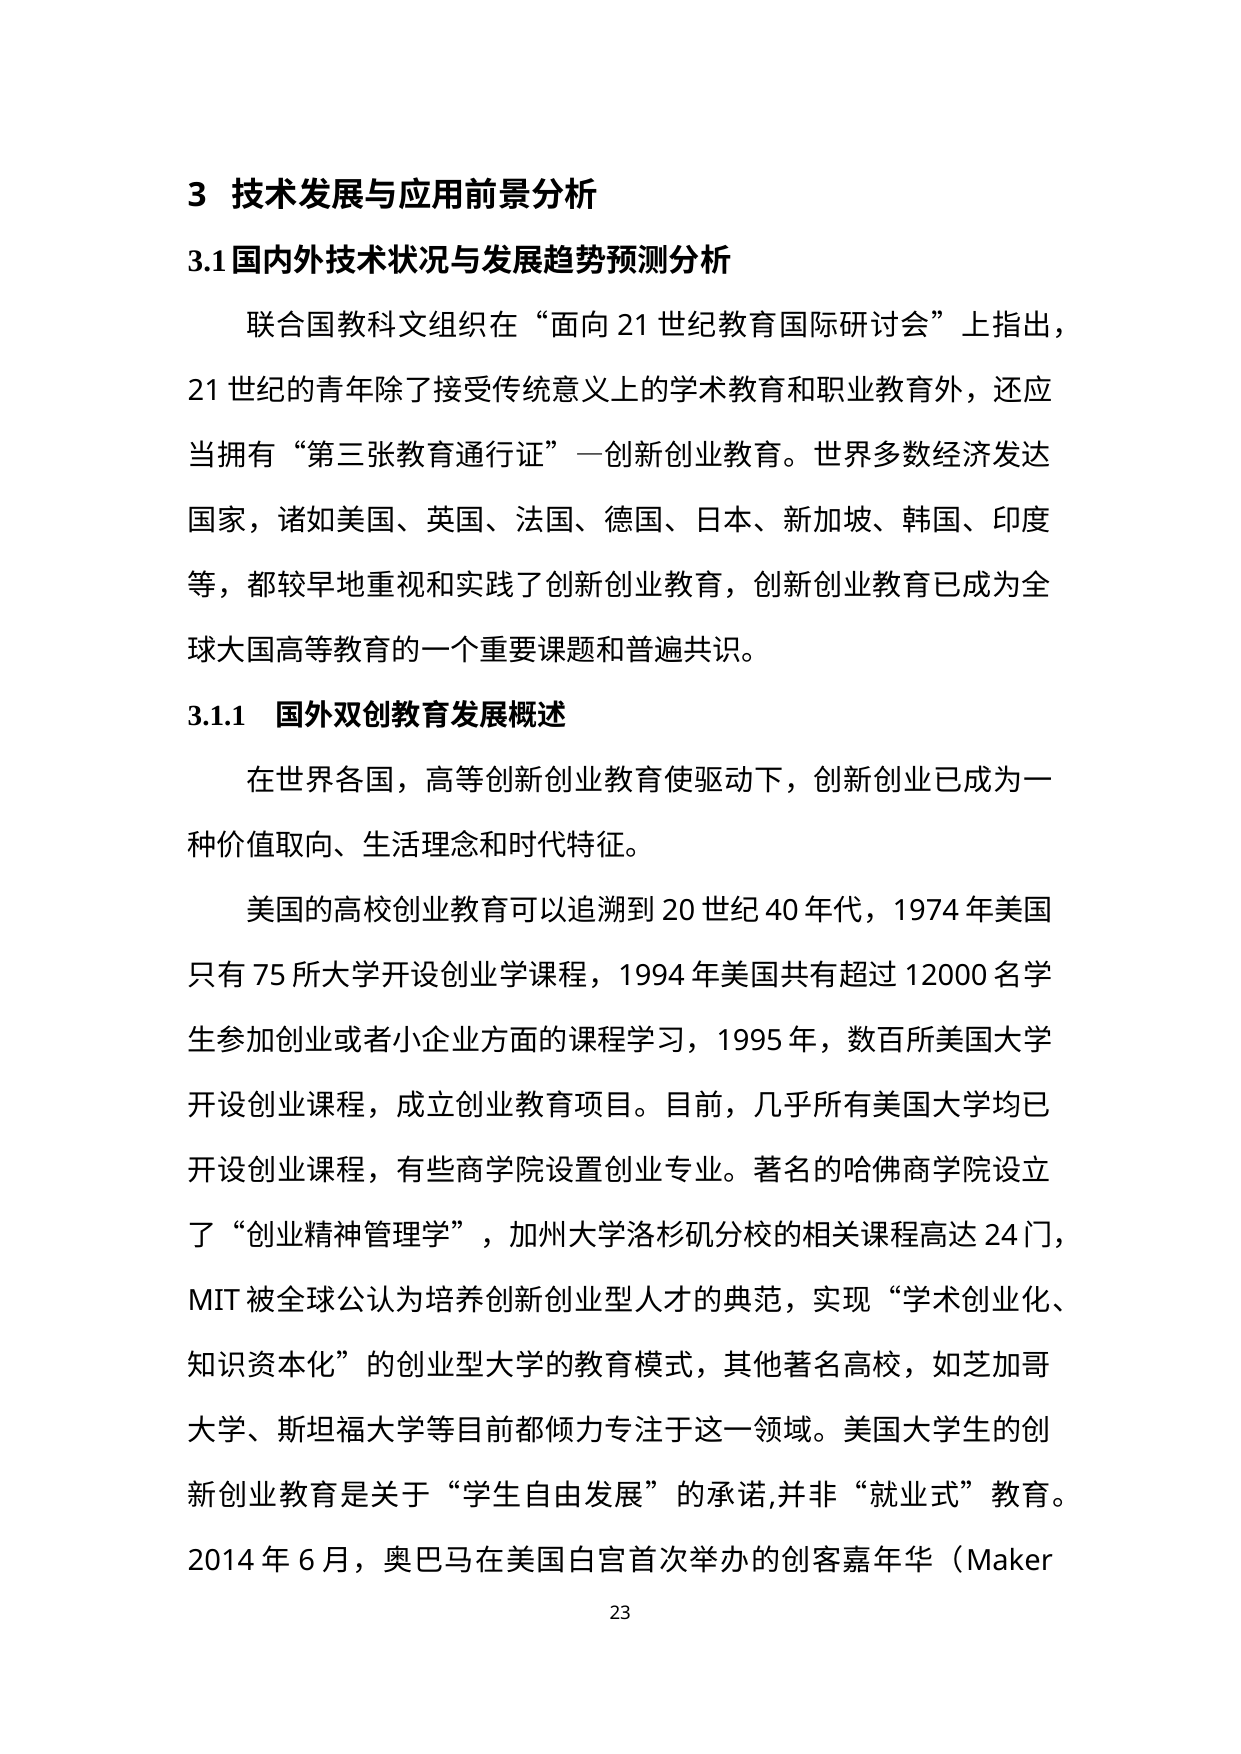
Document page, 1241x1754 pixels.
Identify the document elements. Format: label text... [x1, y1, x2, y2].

text 在世界各国，高等创新创业教育使驱动下，创新创业已成为一种价值取向、生活理念和时代特征。 [187, 745, 1053, 875]
subtitle 3 技术发展与应用前景分析 [187, 160, 1053, 225]
subtitle 3.1.1 国外双创教育发展概述 [187, 680, 1053, 745]
subtitle 3.1 国内外技术状况与发展趋势预测分析 [187, 225, 1053, 290]
text 联合国教科文组织在“面向21世纪教育国际研讨会”上指出，21世纪的青年除了接受传统意义上的学术教育和职业教育外，还应当拥有“第三张教育通行证”—创新创业教育。世界多数经济发达国家，诸如美国、英国、法国、德国、日本、新加坡、韩国、印度等，都较早地重视和实践了创新创业教育，创新创业教育已成为全球大国高等教育的一个重要课题和普遍共识。 [187, 290, 1053, 680]
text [187, 875, 1053, 1590]
